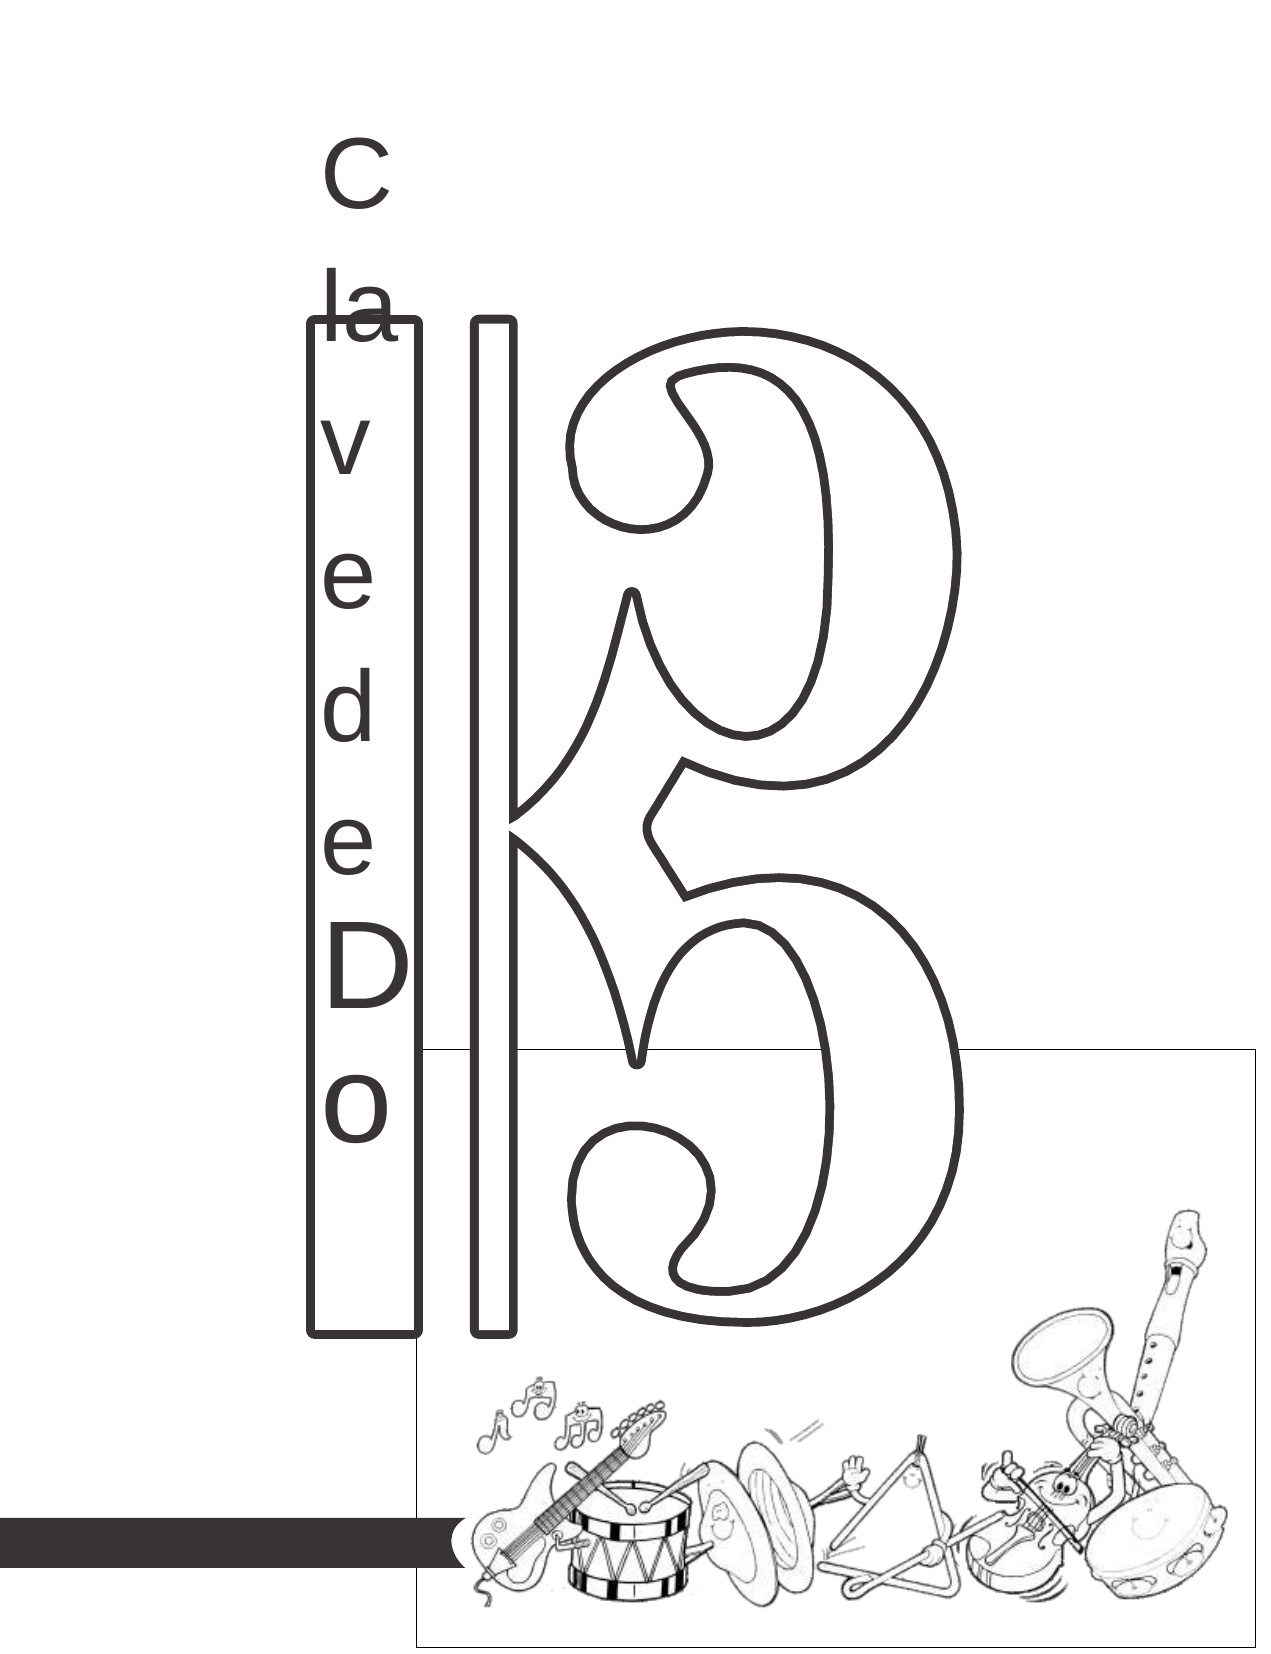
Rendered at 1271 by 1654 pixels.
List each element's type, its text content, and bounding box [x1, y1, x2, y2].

picture [417, 1050, 1255, 1647]
text Clave de Do [320, 98, 411, 1164]
